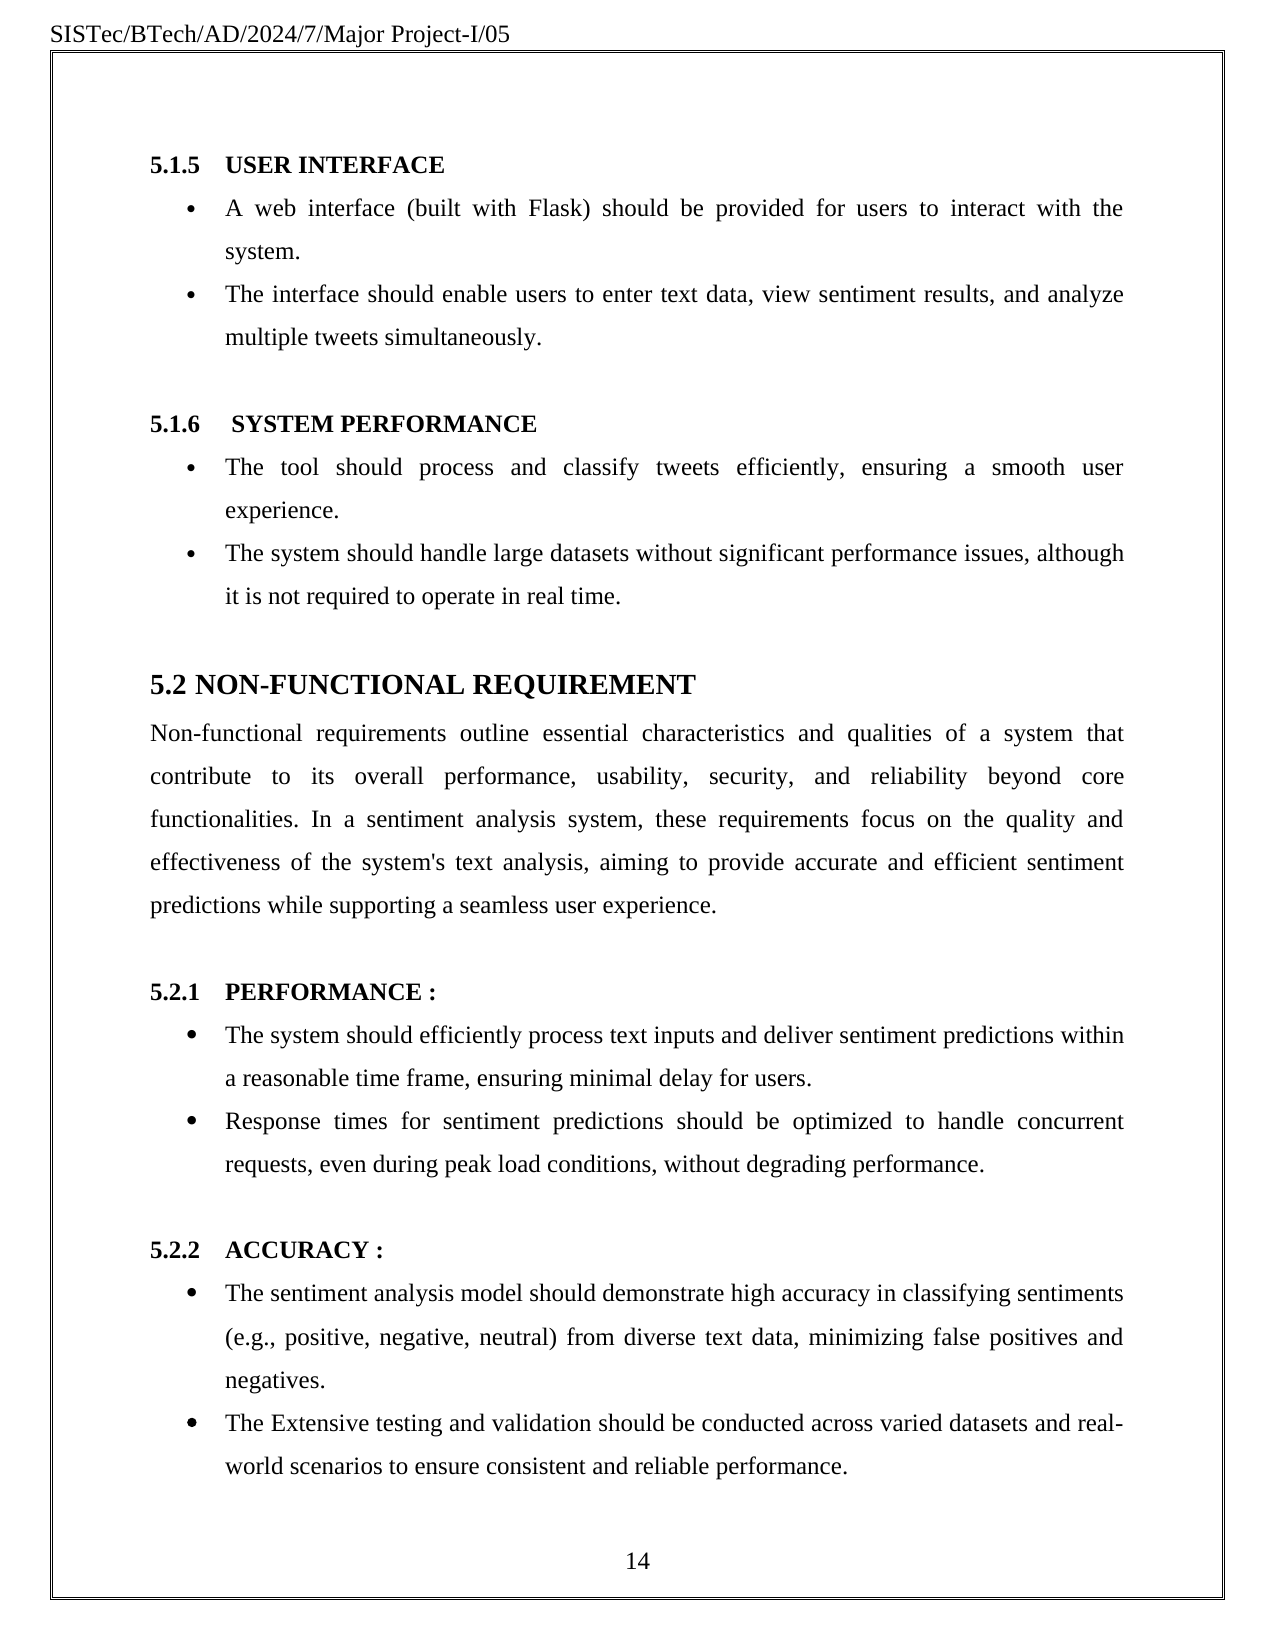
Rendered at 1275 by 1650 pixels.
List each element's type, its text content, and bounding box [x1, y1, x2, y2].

list The sentiment analysis model should demonstrate high accuracy in classifying sentiments (e.g., positive, negative, neutral) from diverse text data, minimizing false positives and negatives. [187, 1278, 1125, 1393]
list A web interface (built with Flask) should be provided for users to interact with the system. [187, 193, 1125, 265]
list The tool should process and classify tweets efficiently, ensuring a smooth user experience. [187, 452, 1125, 524]
list The Extensive testing and validation should be conducted across varied datasets and real-world scenarios to ensure consistent and reliable performance. [187, 1408, 1125, 1480]
subtitle NON-FUNCTIONAL REQUIREMENT [150, 667, 1125, 701]
text 5.2.2 ACCURACY : [150, 1235, 1125, 1264]
text 5.2.1 PERFORMANCE : [150, 977, 1125, 1005]
list The system should handle large datasets without significant performance issues, although it is not required to operate in real time. [187, 538, 1125, 610]
list The interface should enable users to enter text data, view sentiment results, and analyze multiple tweets simultaneously. [187, 279, 1125, 351]
list The system should efficiently process text inputs and deliver sentiment predictions within a reasonable time frame, ensuring minimal delay for users. [187, 1020, 1125, 1092]
list Response times for sentiment predictions should be optimized to handle concurrent requests, even during peak load conditions, without degrading performance. [187, 1106, 1125, 1178]
text 5.1.6 SYSTEM PERFORMANCE [150, 409, 1125, 437]
text Non-functional requirements outline essential characteristics and qualities of a system that contribute to its overall performance, usability, security, and reliability beyond core functionalities. In a sentiment analysis system, these requirements focus on the quality and effectiveness of the system's text analysis, aiming to provide accurate and efficient sentiment predictions while supporting a seamless user experience. [150, 718, 1125, 919]
text 5.1.5 USER INTERFACE [150, 150, 1125, 179]
